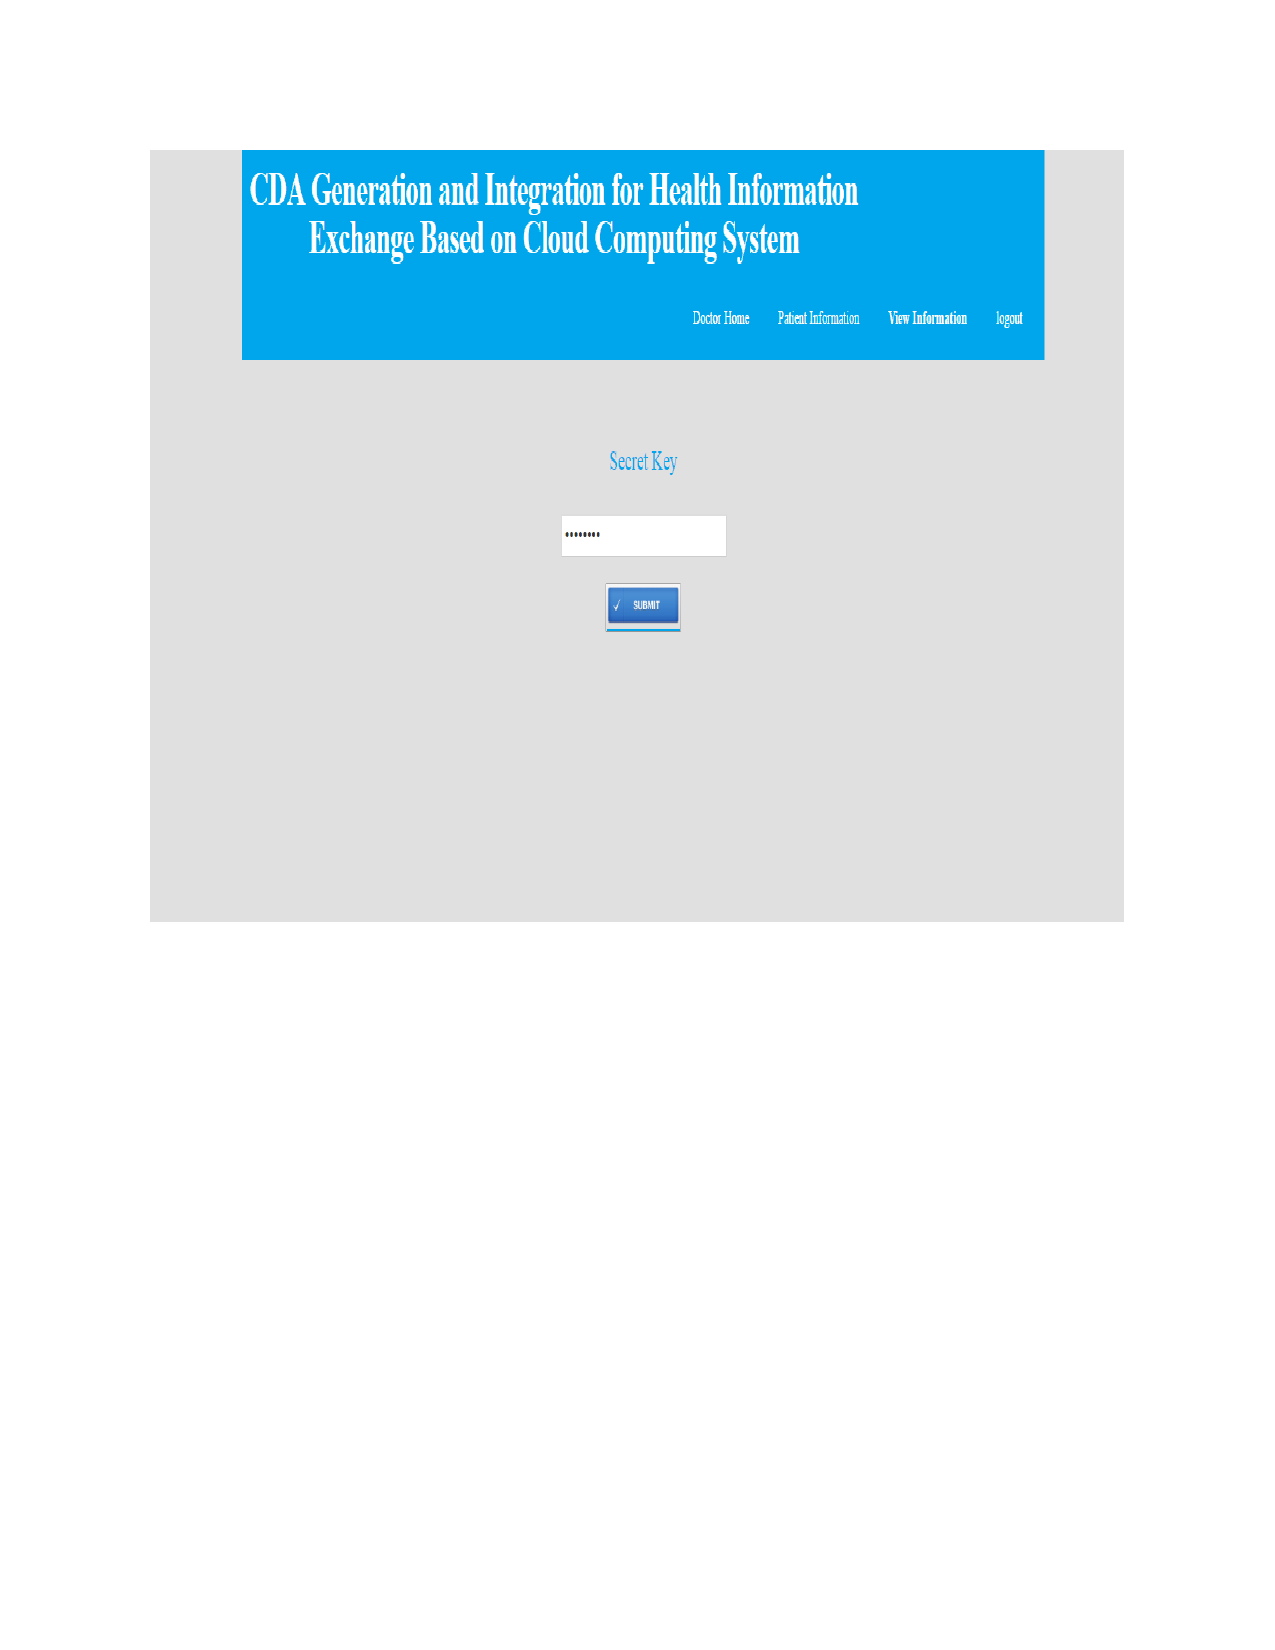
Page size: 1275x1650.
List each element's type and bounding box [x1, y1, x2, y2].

picture [651, 174, 657, 204]
picture [453, 184, 464, 204]
picture [352, 222, 362, 252]
picture [519, 186, 525, 204]
picture [846, 184, 857, 204]
picture [752, 174, 761, 204]
picture [530, 202, 540, 213]
picture [924, 313, 933, 323]
picture [565, 178, 583, 204]
picture [510, 179, 517, 204]
picture [678, 229, 689, 252]
picture [333, 187, 339, 204]
picture [467, 222, 483, 252]
picture [439, 233, 448, 252]
picture [791, 184, 796, 204]
picture [294, 174, 304, 204]
picture [150, 150, 1124, 922]
picture [635, 233, 639, 252]
picture [627, 233, 632, 252]
picture [542, 184, 551, 204]
picture [407, 184, 411, 204]
picture [808, 184, 815, 204]
picture [369, 184, 374, 204]
picture [366, 233, 375, 252]
picture [280, 175, 286, 202]
picture [692, 233, 702, 252]
picture [576, 222, 587, 252]
picture [705, 233, 712, 247]
picture [593, 184, 604, 204]
picture [557, 184, 563, 204]
picture [404, 233, 412, 252]
picture [423, 222, 436, 252]
picture [442, 184, 449, 204]
picture [751, 234, 758, 252]
picture [946, 314, 952, 323]
picture [549, 233, 553, 249]
picture [739, 233, 745, 252]
picture [664, 233, 674, 252]
picture [451, 233, 468, 252]
picture [774, 184, 778, 204]
picture [1014, 316, 1021, 323]
picture [701, 180, 707, 204]
picture [818, 178, 836, 204]
picture [344, 184, 355, 204]
picture [313, 175, 319, 202]
picture [785, 184, 789, 204]
picture [835, 316, 842, 323]
picture [271, 174, 280, 204]
picture [710, 174, 720, 204]
picture [741, 316, 748, 323]
picture [937, 316, 943, 323]
picture [634, 184, 639, 204]
picture [312, 222, 320, 252]
picture [596, 222, 605, 252]
picture [392, 249, 403, 260]
picture [536, 184, 540, 197]
picture [328, 233, 338, 252]
picture [613, 174, 622, 204]
picture [730, 174, 735, 204]
picture [525, 222, 533, 252]
picture [505, 233, 516, 252]
picture [420, 184, 431, 204]
picture [739, 184, 743, 204]
picture [340, 234, 348, 252]
picture [762, 227, 766, 252]
picture [706, 250, 716, 260]
picture [684, 184, 691, 204]
picture [324, 192, 330, 204]
picture [466, 174, 478, 204]
picture [494, 234, 502, 252]
picture [525, 186, 532, 197]
picture [543, 222, 547, 252]
picture [497, 184, 507, 204]
picture [670, 187, 677, 204]
picture [780, 233, 798, 252]
picture [662, 174, 667, 204]
picture [487, 174, 493, 204]
picture [798, 184, 803, 204]
picture [376, 184, 389, 204]
picture [587, 184, 591, 204]
picture [902, 316, 908, 323]
picture [563, 233, 573, 252]
picture [392, 233, 401, 247]
picture [649, 233, 660, 263]
picture [724, 225, 736, 248]
picture [745, 184, 750, 204]
picture [251, 175, 258, 202]
picture [768, 233, 776, 252]
picture [358, 187, 364, 204]
picture [695, 174, 699, 204]
picture [640, 233, 646, 252]
picture [393, 178, 405, 204]
picture [614, 233, 618, 252]
picture [378, 233, 389, 252]
